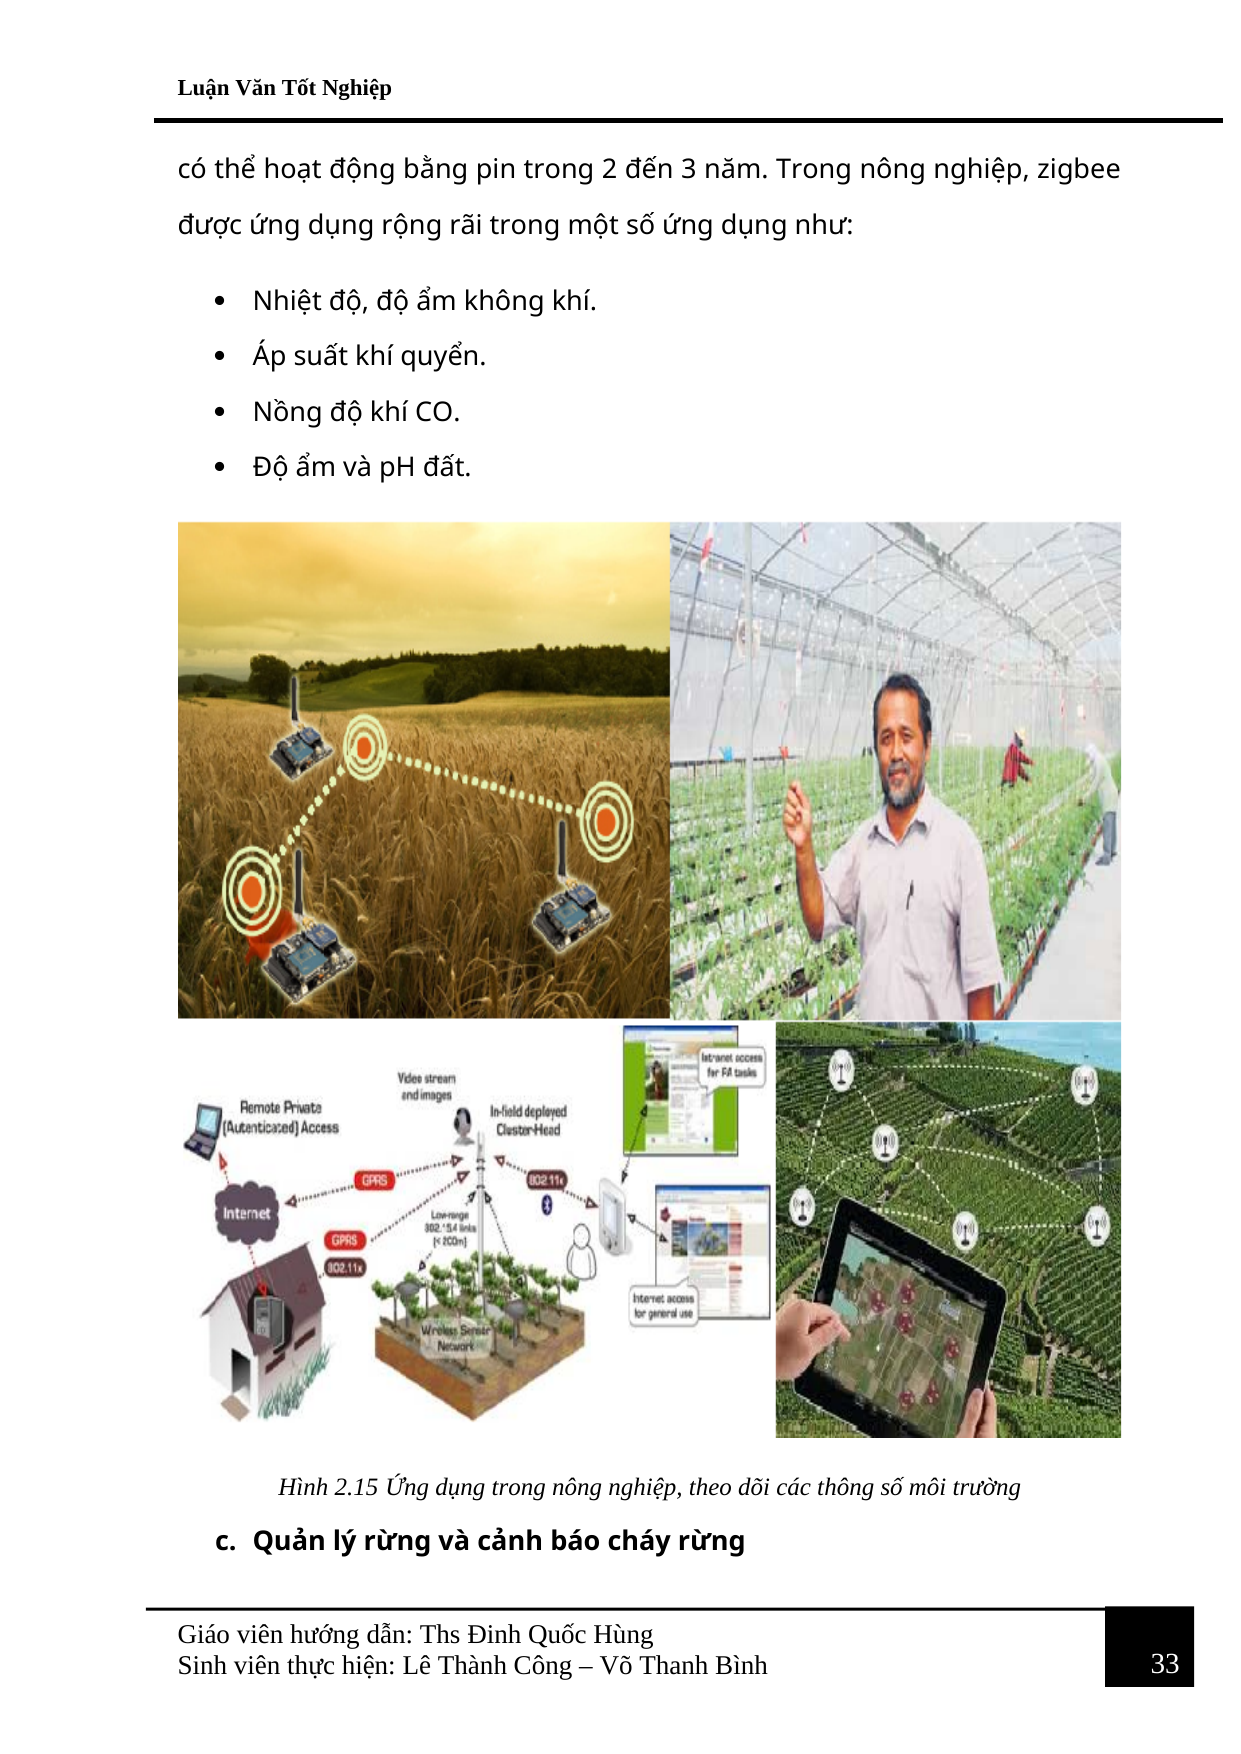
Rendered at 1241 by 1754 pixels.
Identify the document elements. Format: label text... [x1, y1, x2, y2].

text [177, 150, 1122, 242]
list Nhiệt độ, độ ẩm không khí. [215, 281, 1122, 318]
list Độ ẩm và pH đất. [215, 447, 1122, 484]
list Nồng độ khí CO. [215, 392, 1122, 429]
list Áp suất khí quyển. [215, 337, 1122, 374]
picture [178, 519, 1122, 1438]
list Quản lý rừng và cảnh báo cháy rừng [215, 1522, 1122, 1558]
